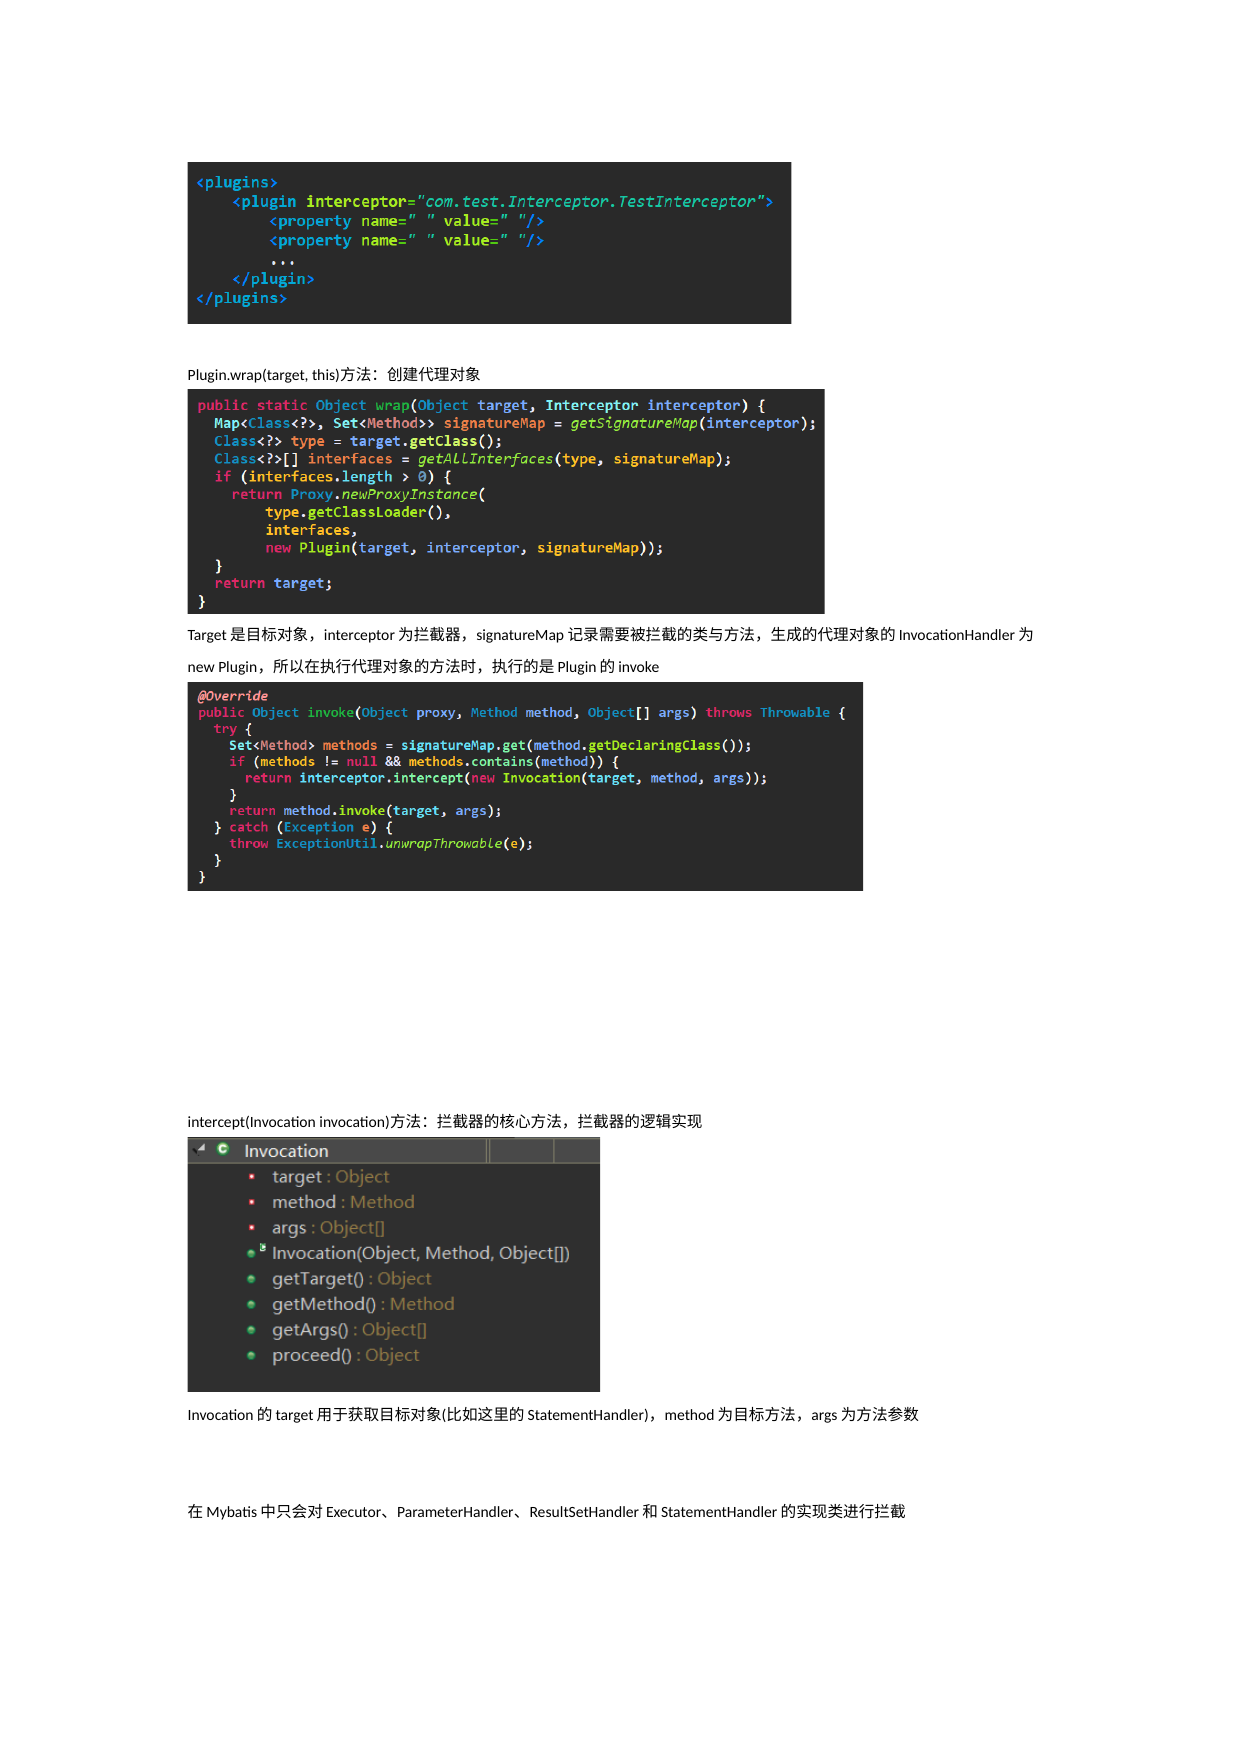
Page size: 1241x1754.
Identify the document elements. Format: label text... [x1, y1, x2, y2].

picture [187, 162, 792, 324]
text 在Mybatis中只会对Executor、ParameterHandler、ResultSetHandler和StatementHandler的实现类进行拦截 [187, 1494, 1053, 1527]
picture [187, 682, 864, 891]
text Plugin.wrap(target, this)方法：创建代理对象 [187, 357, 1053, 389]
text intercept(Invocation invocation)方法：拦截器的核心方法，拦截器的逻辑实现 [187, 1104, 1053, 1137]
text Target是目标对象，interceptor为拦截器，signatureMap记录需要被拦截的类与方法，生成的代理对象的InvocationHandler为 [187, 617, 1053, 649]
text Invocation的target用于获取目标对象(比如这里的StatementHandler)，method为目标方法，args为方法参数 [187, 1397, 1053, 1429]
text new Plugin，所以在执行代理对象的方法时，执行的是Plugin的invoke [187, 649, 1053, 682]
picture [187, 389, 825, 614]
picture [187, 1137, 600, 1392]
